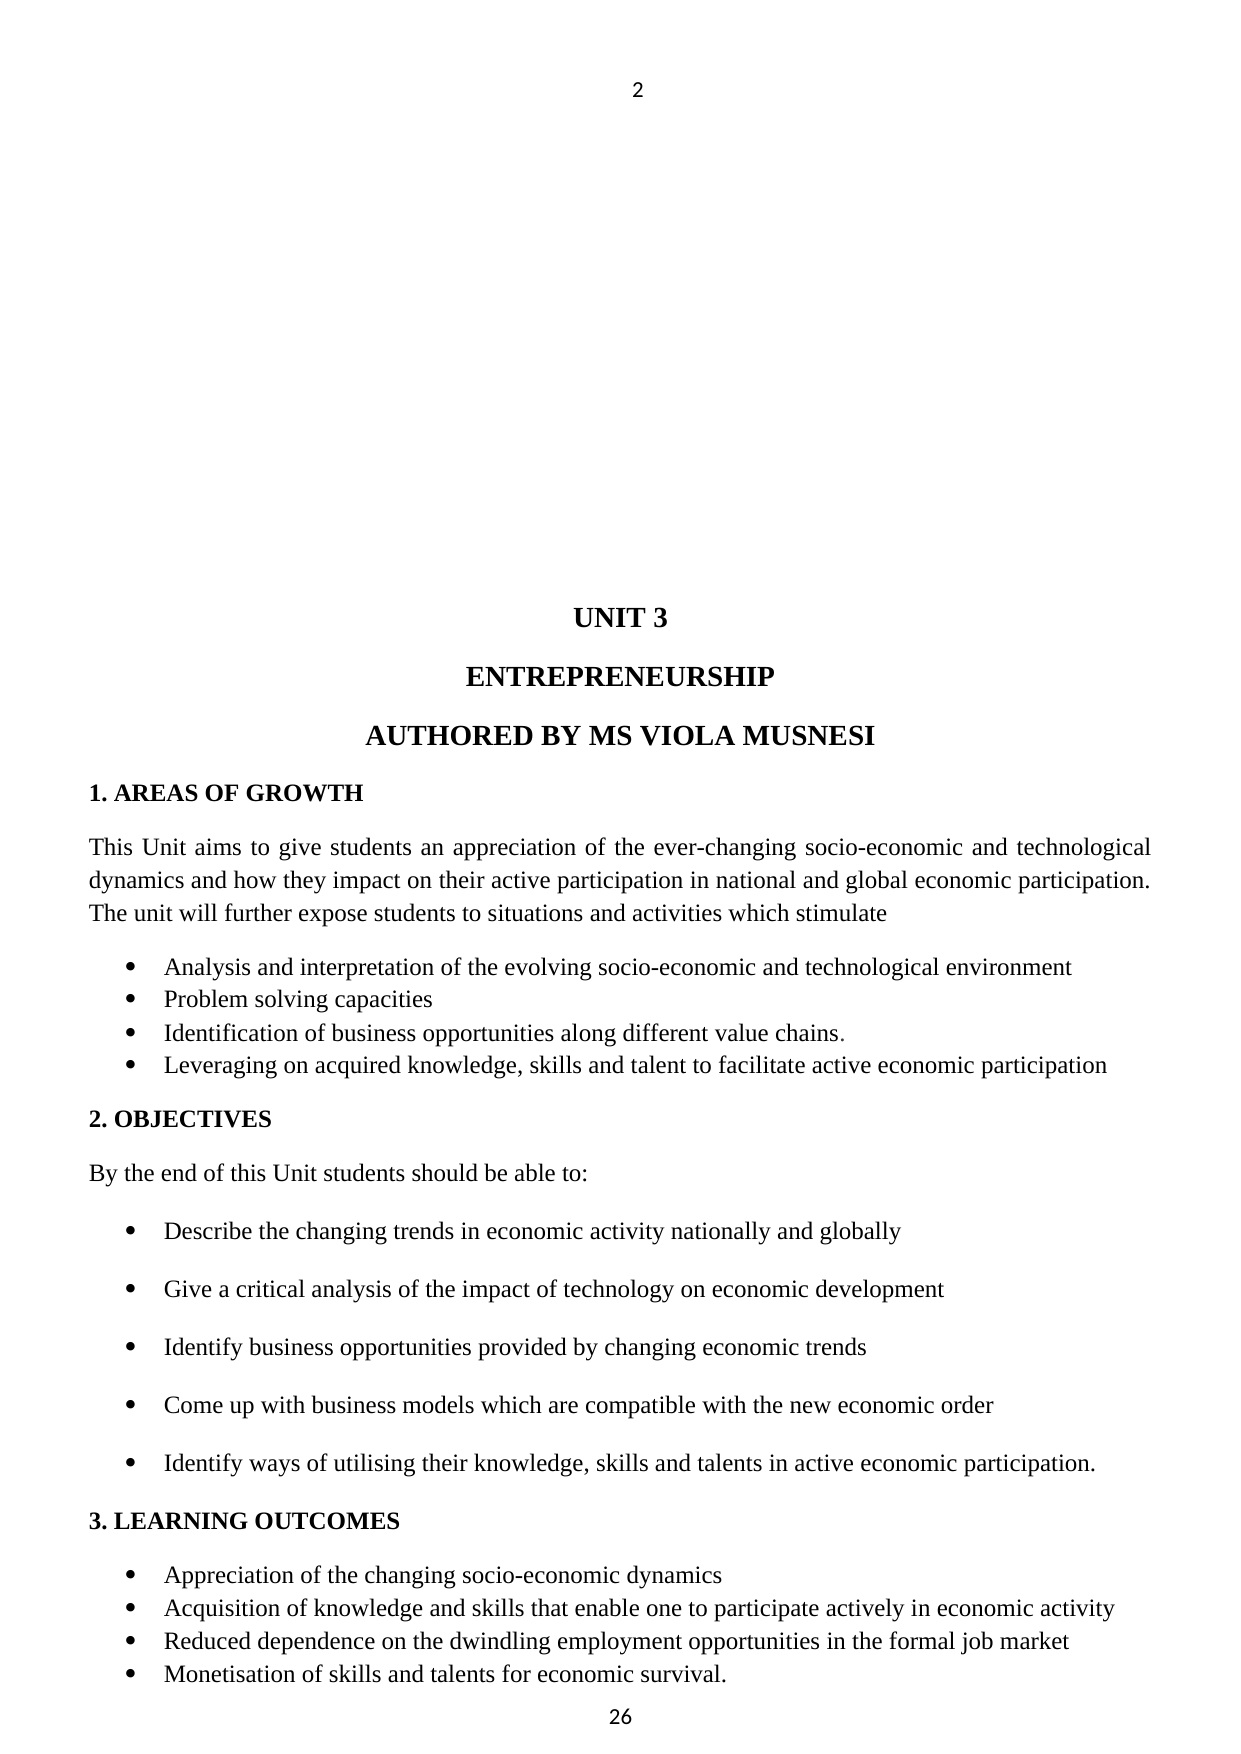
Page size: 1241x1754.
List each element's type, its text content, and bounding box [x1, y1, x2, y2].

list Problem solving capacities [126, 984, 1152, 1013]
text AUTHORED BY MS VIOLA MUSNESI [88, 718, 1152, 752]
list Identify ways of utilising their knowledge, skills and talents in active economic participation. [126, 1448, 1152, 1477]
list Come up with business models which are compatible with the new economic order [126, 1390, 1152, 1419]
list Analysis and interpretation of the evolving socio-economic and technological environment [126, 952, 1152, 980]
text This Unit aims to give students an appreciation of the ever-changing socio-economic and technological dynamics and how they impact on their active participation in national and global economic participation. The unit will further expose students to situations and activities which stimulate [88, 832, 1152, 926]
list Reduced dependence on the dwindling employment opportunities in the formal job market [126, 1626, 1152, 1654]
list Identification of business opportunities along different value chains. [126, 1018, 1152, 1046]
list Leveraging on acquired knowledge, skills and talent to facilitate active economic participation [126, 1051, 1152, 1079]
list Identify business opportunities provided by changing economic trends [126, 1332, 1152, 1361]
list Give a critical analysis of the impact of technology on economic development [126, 1274, 1152, 1303]
text 3. LEARNING OUTCOMES [88, 1506, 1152, 1534]
text UNIT 3 [88, 600, 1152, 633]
text 1. AREAS OF GROWTH [88, 778, 1152, 807]
list Acquisition of knowledge and skills that enable one to participate actively in economic activity [126, 1593, 1152, 1621]
list Describe the changing trends in economic activity nationally and globally [126, 1216, 1152, 1245]
text By the end of this Unit students should be able to: [88, 1158, 1152, 1187]
text 2. OBJECTIVES [88, 1104, 1152, 1133]
list Appreciation of the changing socio-economic dynamics [126, 1560, 1152, 1588]
text ENTREPRENEURSHIP [88, 659, 1152, 693]
list Monetisation of skills and talents for economic survival. [126, 1659, 1152, 1687]
